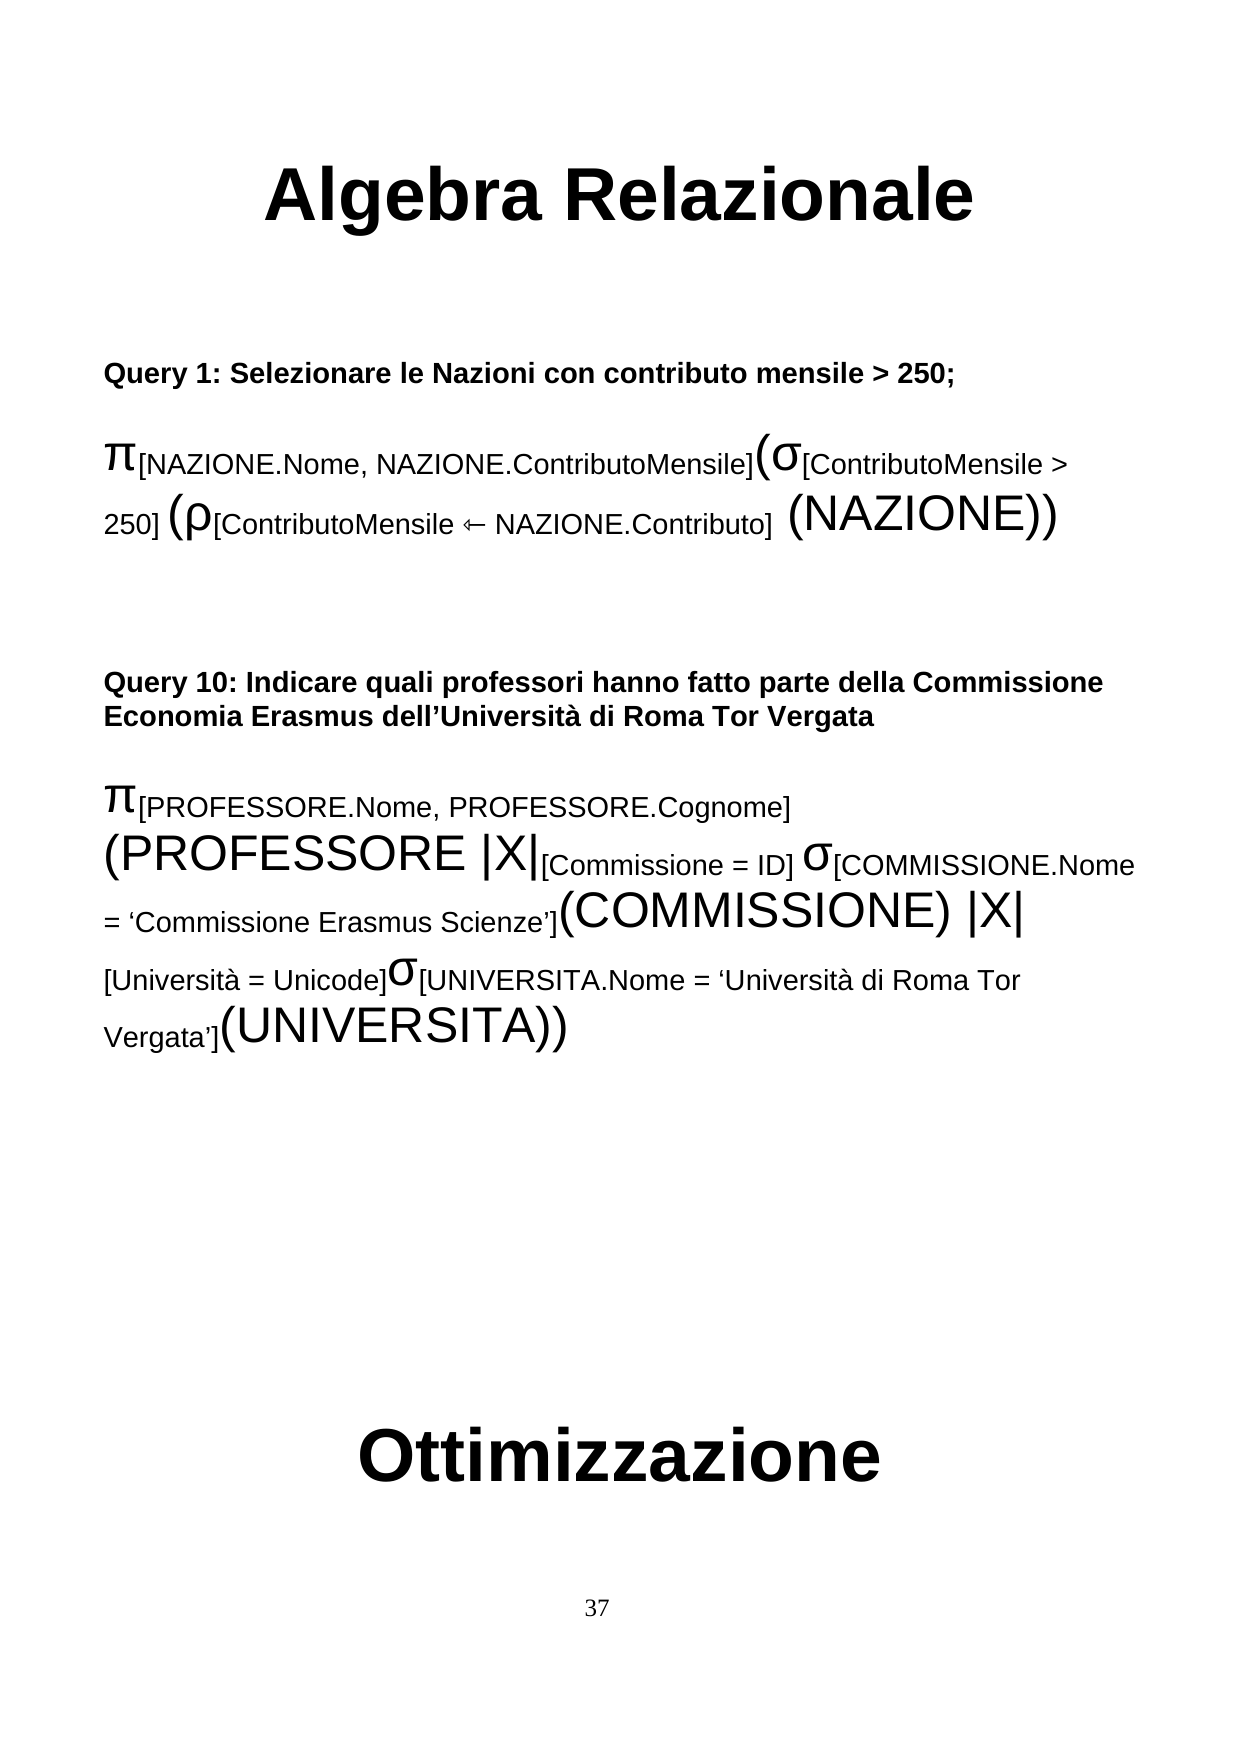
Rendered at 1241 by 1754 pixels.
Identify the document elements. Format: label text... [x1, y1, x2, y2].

text π[PROFESSORE.Nome, PROFESSORE.Cognome](PROFESSORE |X|[Commissione = ID] σ[COMMISSIONE.Nome = ‘Commissione Erasmus Scienze’](COMMISSIONE) |X| [Università = Unicode]σ[UNIVERSITA.Nome = ‘Università di Roma Tor Vergata’](UNIVERSITA)) [103, 766, 1136, 1053]
text Query 1: Selezionare le Nazioni con contributo mensile > 250; [103, 356, 1136, 389]
text Ottimizzazione [103, 1411, 1136, 1497]
text π[NAZIONE.Nome, NAZIONE.ContributoMensile](σ[ContributoMensile > 250] (ρ[ContributoMensile ⇽ NAZIONE.Contributo] (NAZIONE)) [103, 423, 1090, 541]
text Algebra Relazionale [103, 150, 1136, 236]
text Query 10: Indicare quali professori hanno fatto parte della Commissione Economia Erasmus dell’Università di Roma Tor Vergata [103, 665, 1136, 732]
